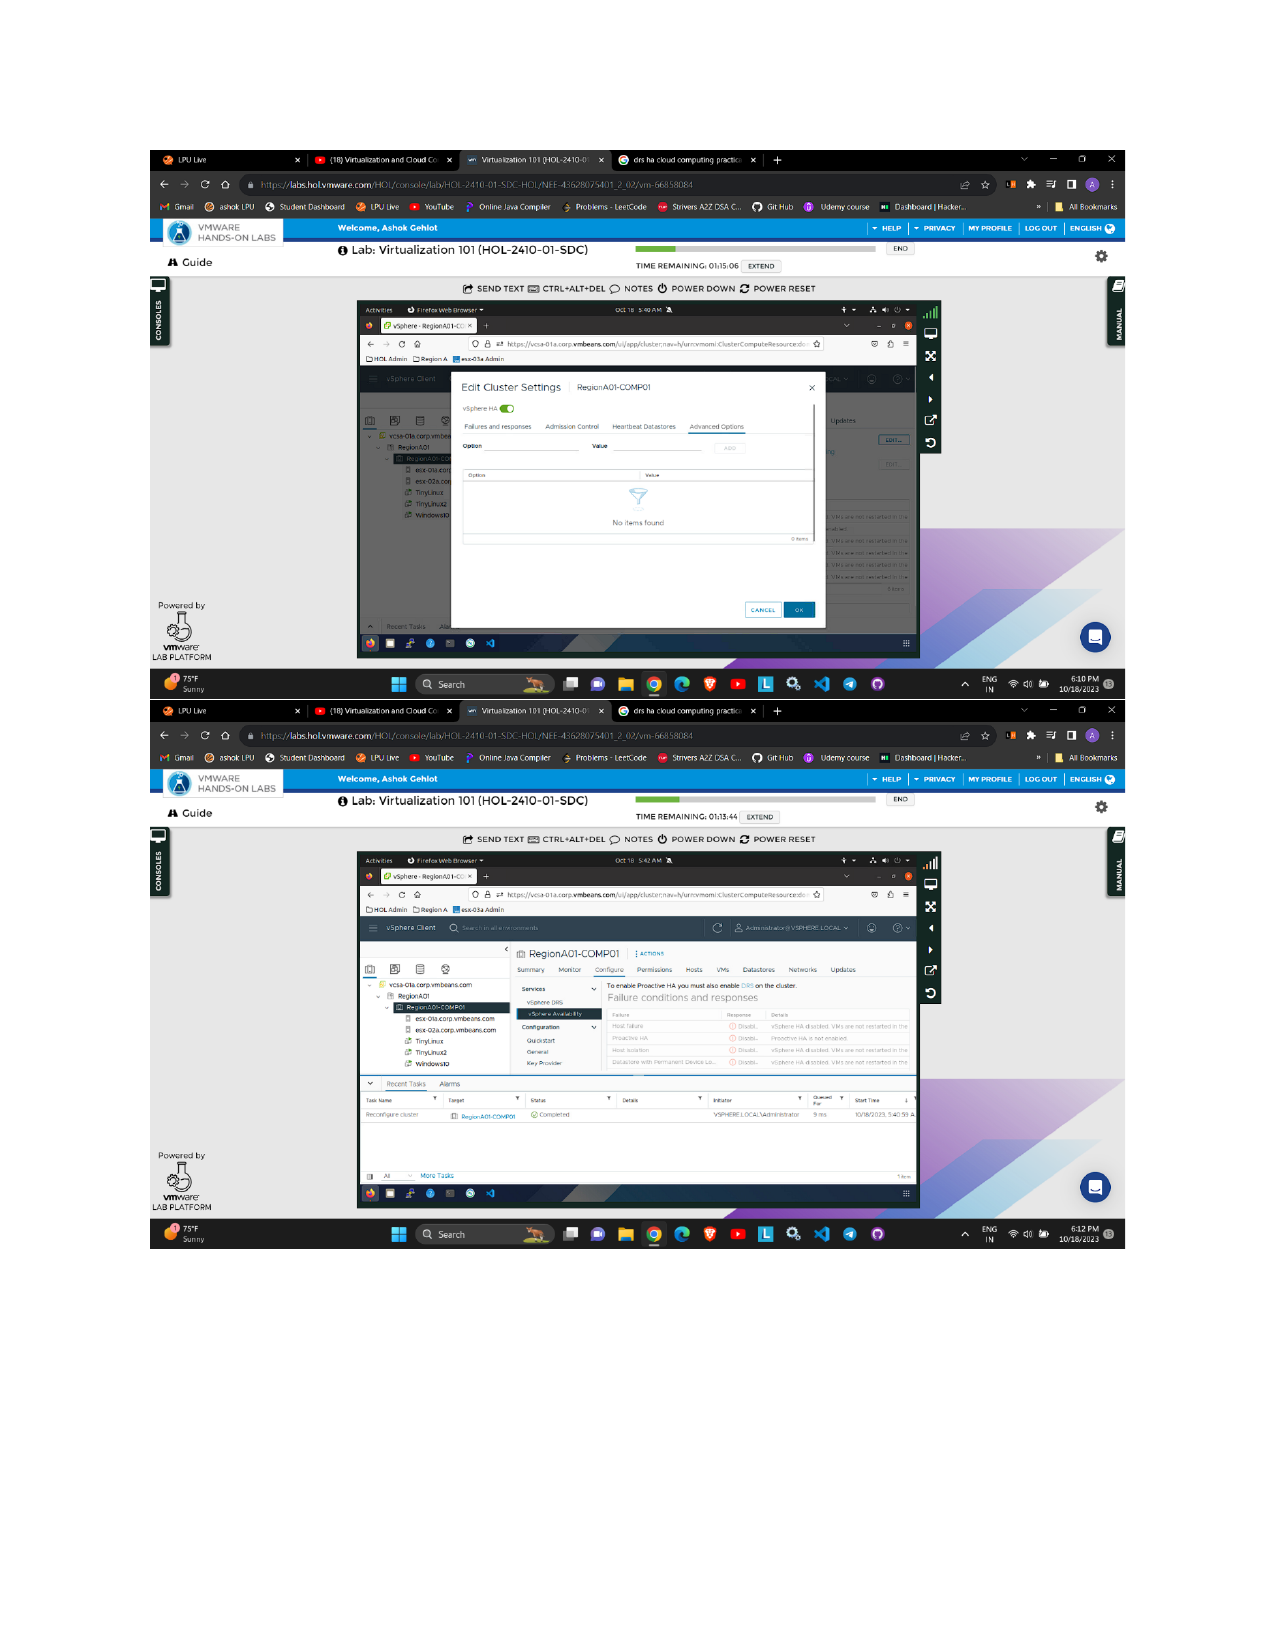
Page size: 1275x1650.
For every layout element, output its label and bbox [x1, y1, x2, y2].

picture [339, 777, 360, 781]
picture [1090, 777, 1101, 781]
picture [1105, 776, 1115, 784]
picture [924, 226, 935, 230]
picture [1071, 777, 1084, 781]
picture [982, 226, 1005, 230]
picture [1105, 225, 1115, 234]
picture [383, 225, 394, 230]
picture [415, 776, 437, 781]
picture [982, 777, 1005, 781]
picture [363, 227, 379, 231]
picture [938, 777, 952, 781]
picture [1029, 777, 1039, 781]
picture [1042, 226, 1057, 230]
picture [339, 226, 360, 230]
picture [1029, 226, 1039, 230]
picture [363, 778, 379, 782]
picture [938, 226, 952, 230]
picture [924, 777, 935, 781]
picture [1071, 226, 1084, 230]
picture [415, 225, 437, 230]
picture [150, 700, 1125, 1249]
picture [1042, 777, 1057, 781]
picture [1090, 226, 1101, 230]
picture [383, 776, 394, 781]
picture [150, 150, 1125, 699]
